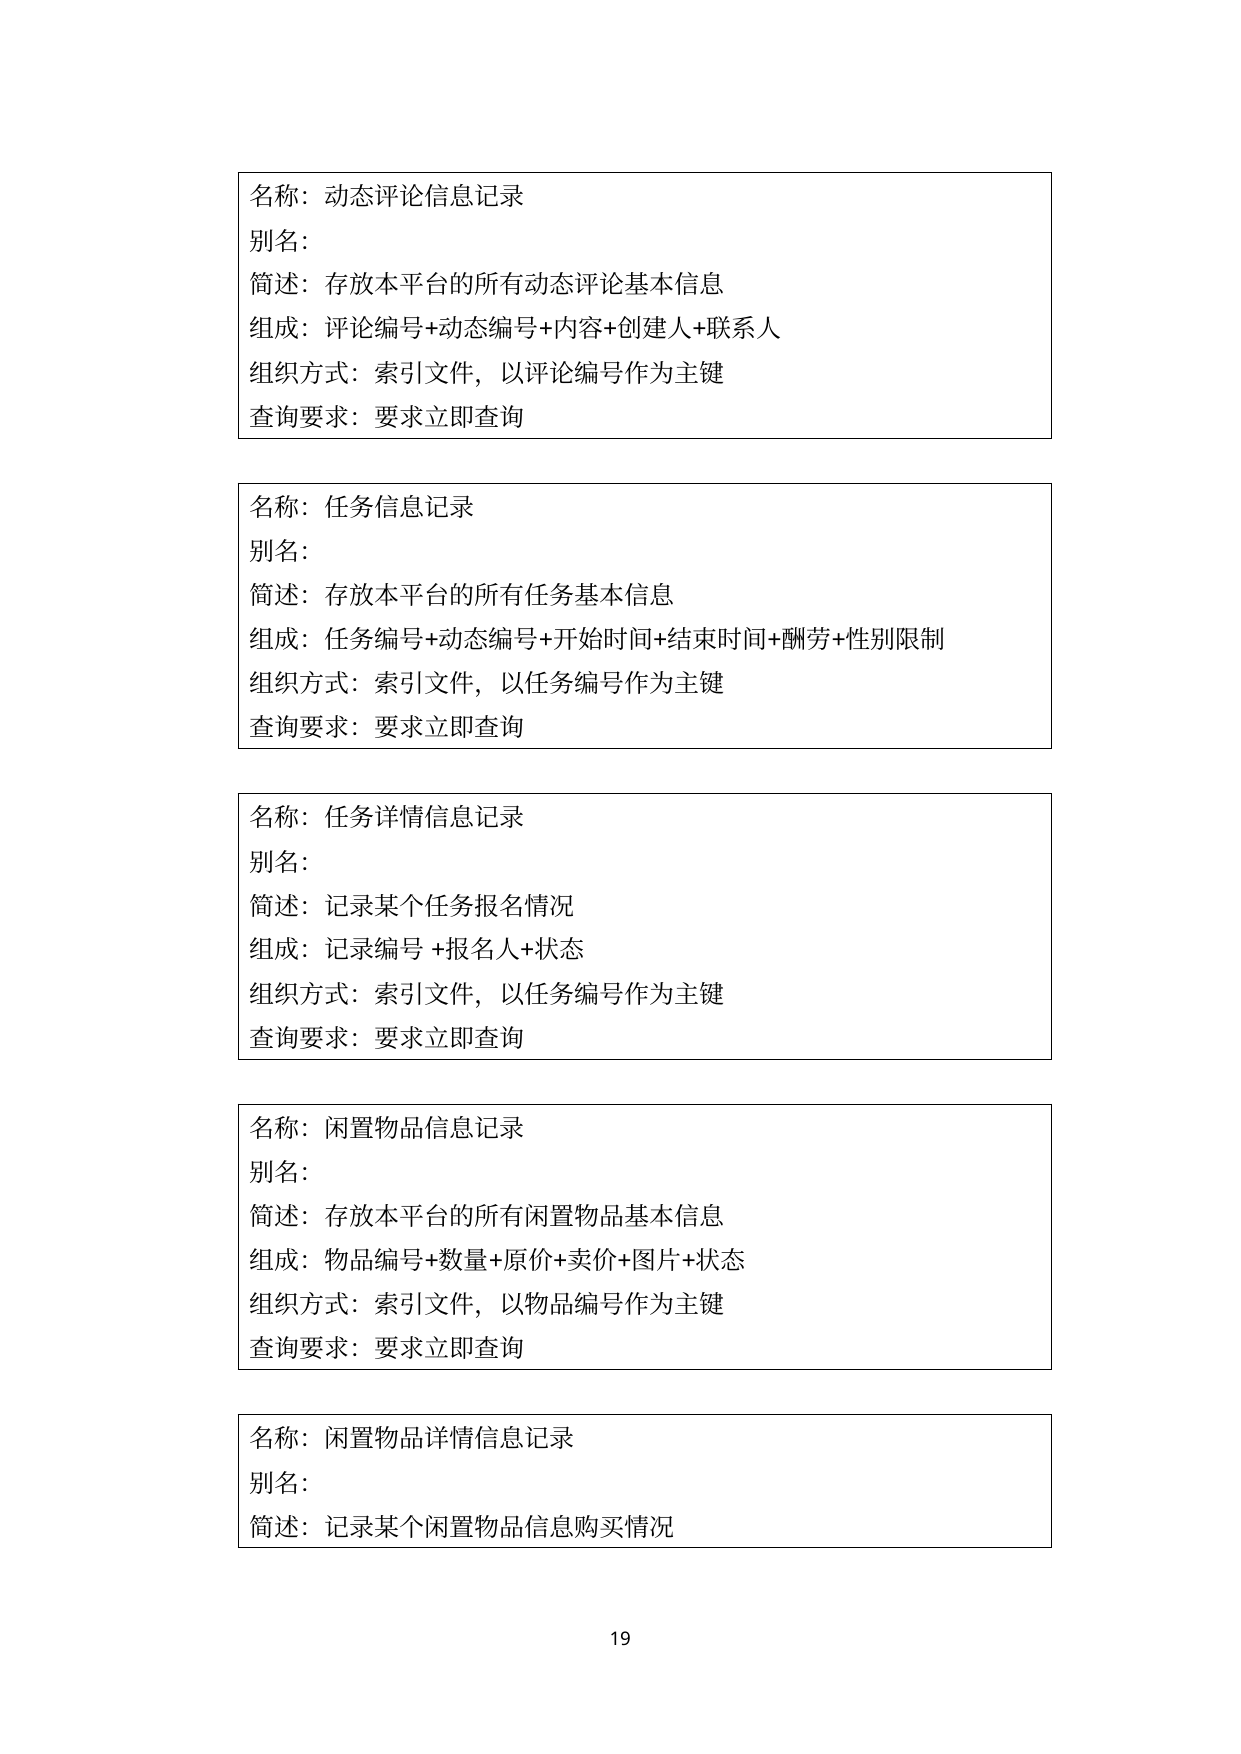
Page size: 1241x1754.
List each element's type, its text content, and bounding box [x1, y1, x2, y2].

table_header 名称：任务详情信息记录 别名： 简述：记录某个任务报名情况 组成：记录编号 +报名人+状态 组织方式：索引文件，以任务编号作为主键 查询要求：要求立即查询 [239, 794, 1051, 1058]
table_header 名称：闲置物品信息记录 别名： 简述：存放本平台的所有闲置物品基本信息 组成：物品编号+数量+原价+卖价+图片+状态 组织方式：索引文件，以物品编号作为主键 查询要求：要求立即查询 [239, 1105, 1051, 1369]
table_header 名称：动态评论信息记录 别名： 简述：存放本平台的所有动态评论基本信息 组成：评论编号+动态编号+内容+创建人+联系人 组织方式：索引文件，以评论编号作为主键 查询要求：要求立即查询 [239, 173, 1051, 437]
table_header 名称：任务信息记录 别名： 简述：存放本平台的所有任务基本信息 组成：任务编号+动态编号+开始时间+结束时间+酬劳+性别限制 组织方式：索引文件，以任务编号作为主键 查询要求：要求立即查询 [239, 484, 1051, 748]
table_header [239, 1415, 1051, 1547]
